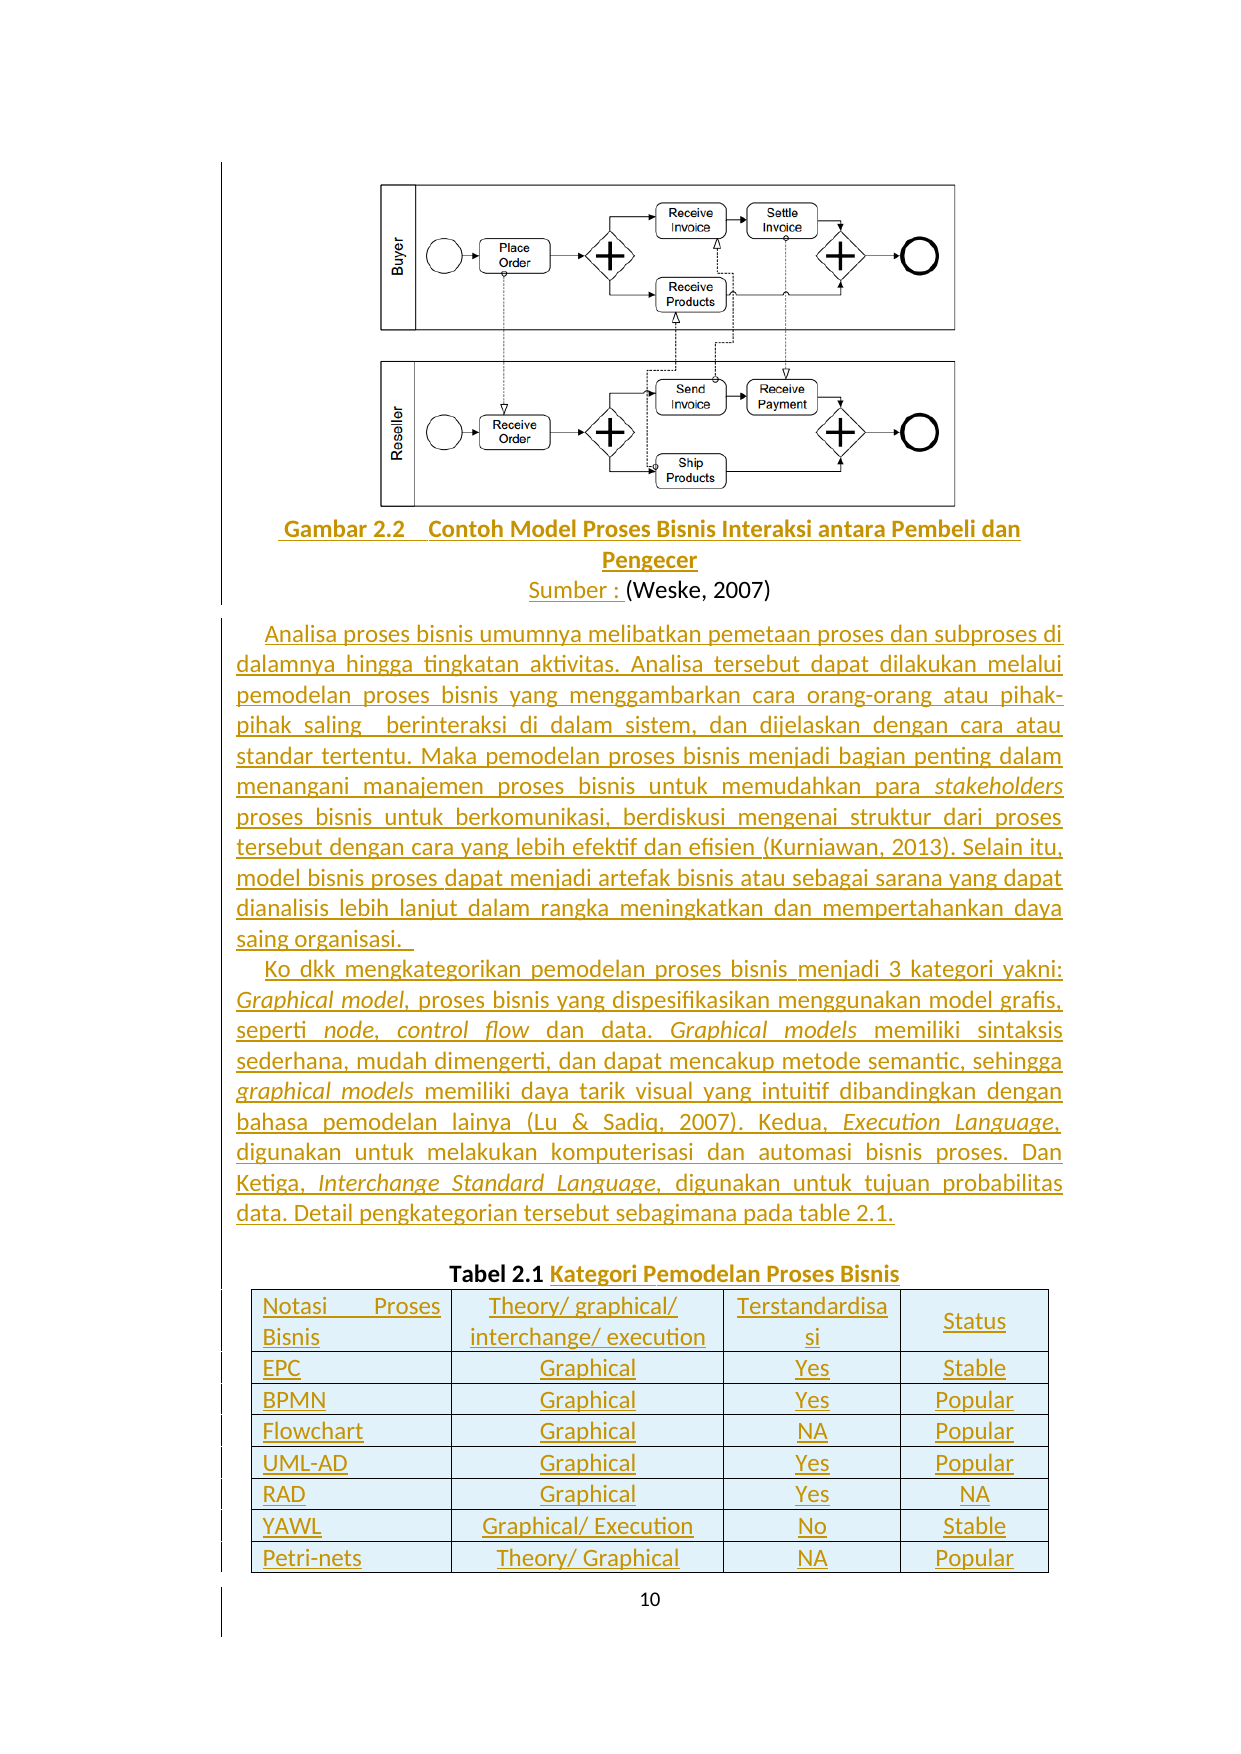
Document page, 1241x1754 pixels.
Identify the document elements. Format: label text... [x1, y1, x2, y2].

picture [357, 162, 970, 514]
text (Weske, 2007) [236, 575, 1063, 605]
